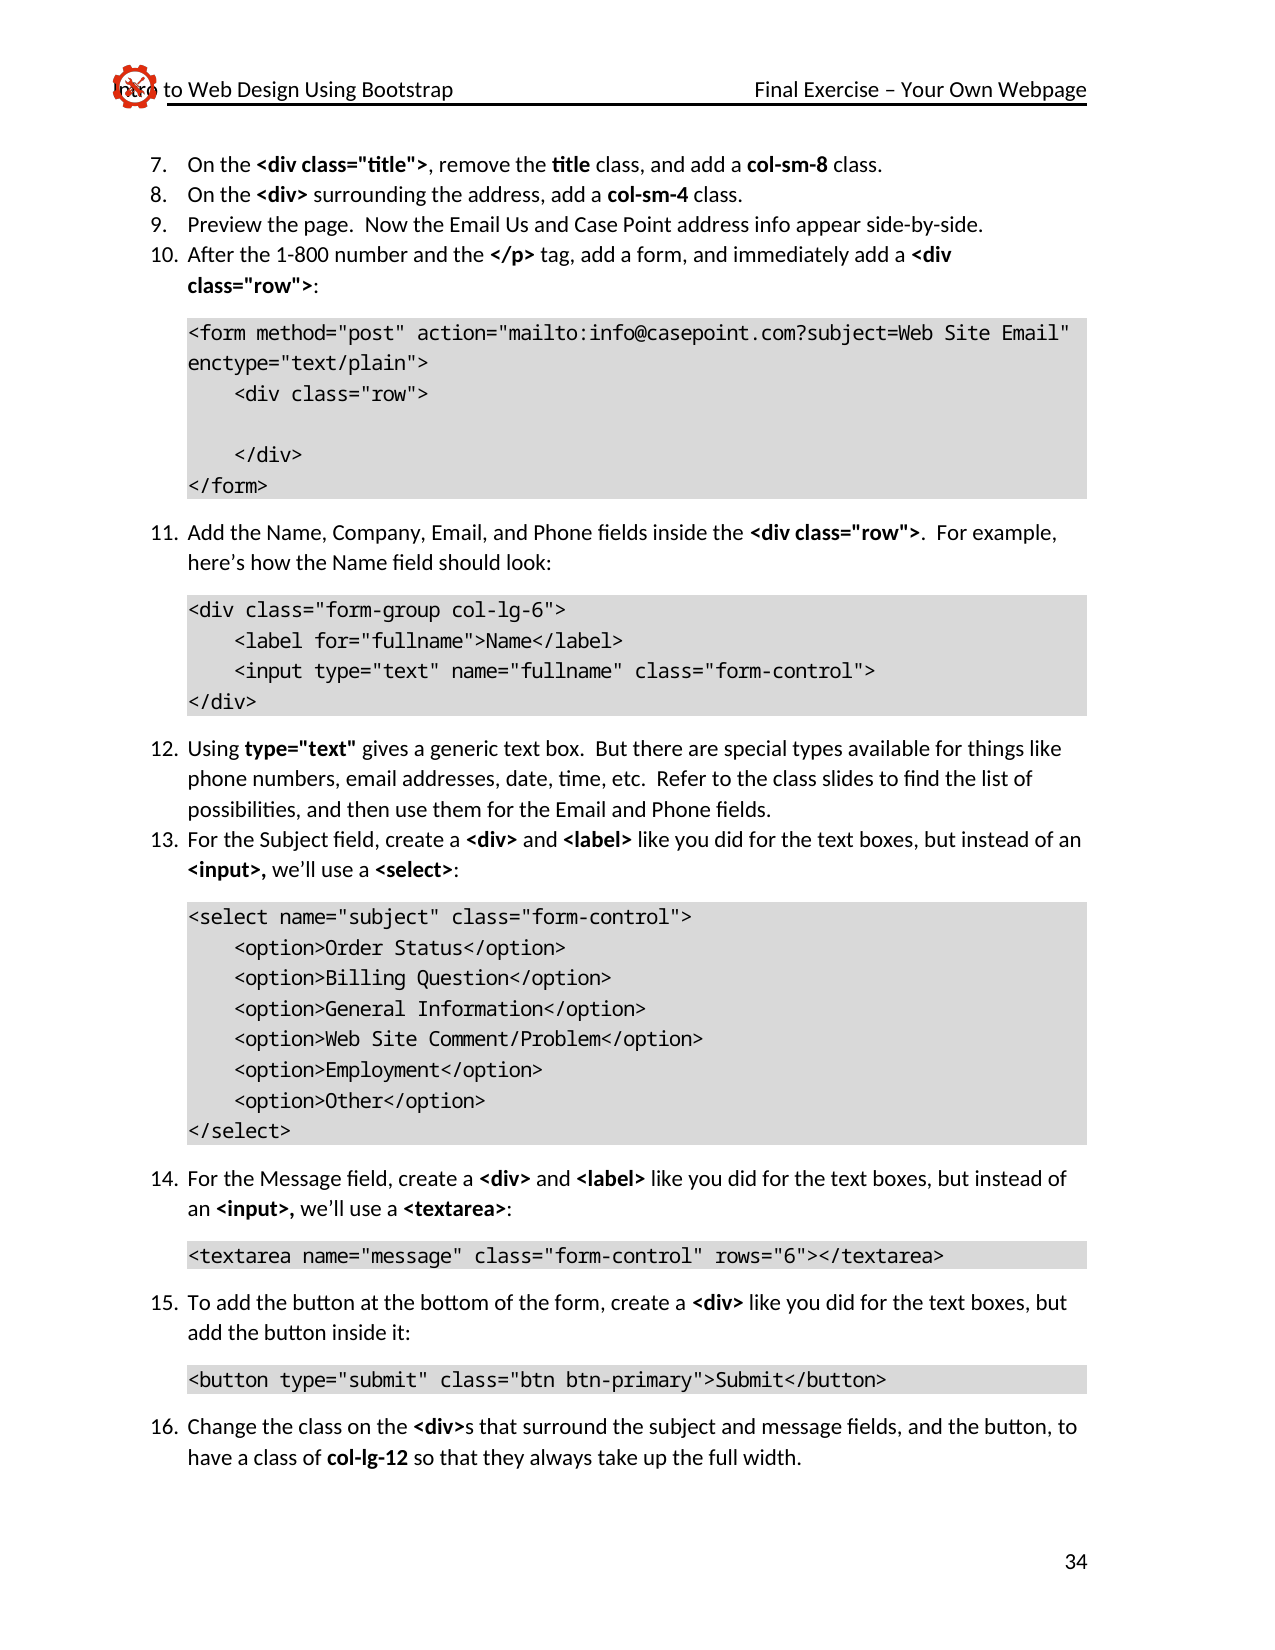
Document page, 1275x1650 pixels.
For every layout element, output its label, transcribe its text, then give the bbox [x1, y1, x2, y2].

text <option>Employment</option> [187, 1055, 1087, 1084]
list On the <div class="title">, remove the title class, and add a col-sm-8 class. [150, 150, 1087, 178]
text </form> [187, 471, 1087, 499]
list To add the button at the bottom of the form, create a <div> like you did for the text boxes, but add the button inside it: [150, 1288, 1087, 1346]
list On the <div> surrounding the address, add a col-sm-4 class. [150, 180, 1087, 208]
list For the Subject field, create a <div> and <label> like you did for the text boxes, but instead of an <input>, we’ll use a <select>: [150, 825, 1087, 883]
text <textarea name="message" class="form-control" rows="6"></textarea> [187, 1241, 1087, 1269]
text </select> [187, 1116, 1087, 1145]
text <label for="fullname">Name</label> [187, 626, 1087, 654]
text <option>Web Site Comment/Problem</option> [187, 1024, 1087, 1053]
list Add the Name, Company, Email, and Phone fields inside the <div class="row">. For example, here’s how the Name field should look: [150, 518, 1087, 576]
list After the 1-800 number and the </p> tag, add a form, and immediately add a <div class="row">: [150, 241, 1087, 299]
picture [112, 64, 157, 109]
text <option>Order Status</option> [187, 933, 1087, 961]
list Using type="text" gives a generic text box. But there are special types available for things like phone numbers, email addresses, date, time, etc. Refer to the class slides to find the list of possibilities, and then use them for the Email and Phone fields. [150, 734, 1087, 823]
text <input type="text" name="fullname" class="form-control"> [187, 656, 1087, 685]
text <option>General Information</option> [187, 994, 1087, 1022]
text </div> [187, 687, 1087, 716]
text <div class="row"> [187, 379, 1087, 407]
list Change the class on the <div>s that surround the subject and message fields, and the button, to have a class of col-lg-12 so that they always take up the full width. [150, 1412, 1087, 1471]
list Preview the page. Now the Email Us and Case Point address info appear side-by-side. [150, 210, 1087, 238]
text <option>Billing Question</option> [187, 963, 1087, 992]
list For the Message field, create a <div> and <label> like you did for the text boxes, but instead of an <input>, we’ll use a <textarea>: [150, 1164, 1087, 1222]
text <div class="form-group col-lg-6"> [187, 595, 1087, 624]
text <select name="subject" class="form-control"> [187, 902, 1087, 931]
text <button type="submit" class="btn btn-primary">Submit</button> [187, 1365, 1087, 1394]
text <option>Other</option> [187, 1086, 1087, 1114]
text <form method="post" action="mailto:info@casepoint.com?subject=Web Site Email" enctype="text/plain"> [187, 318, 1087, 377]
text </div> [187, 440, 1087, 469]
